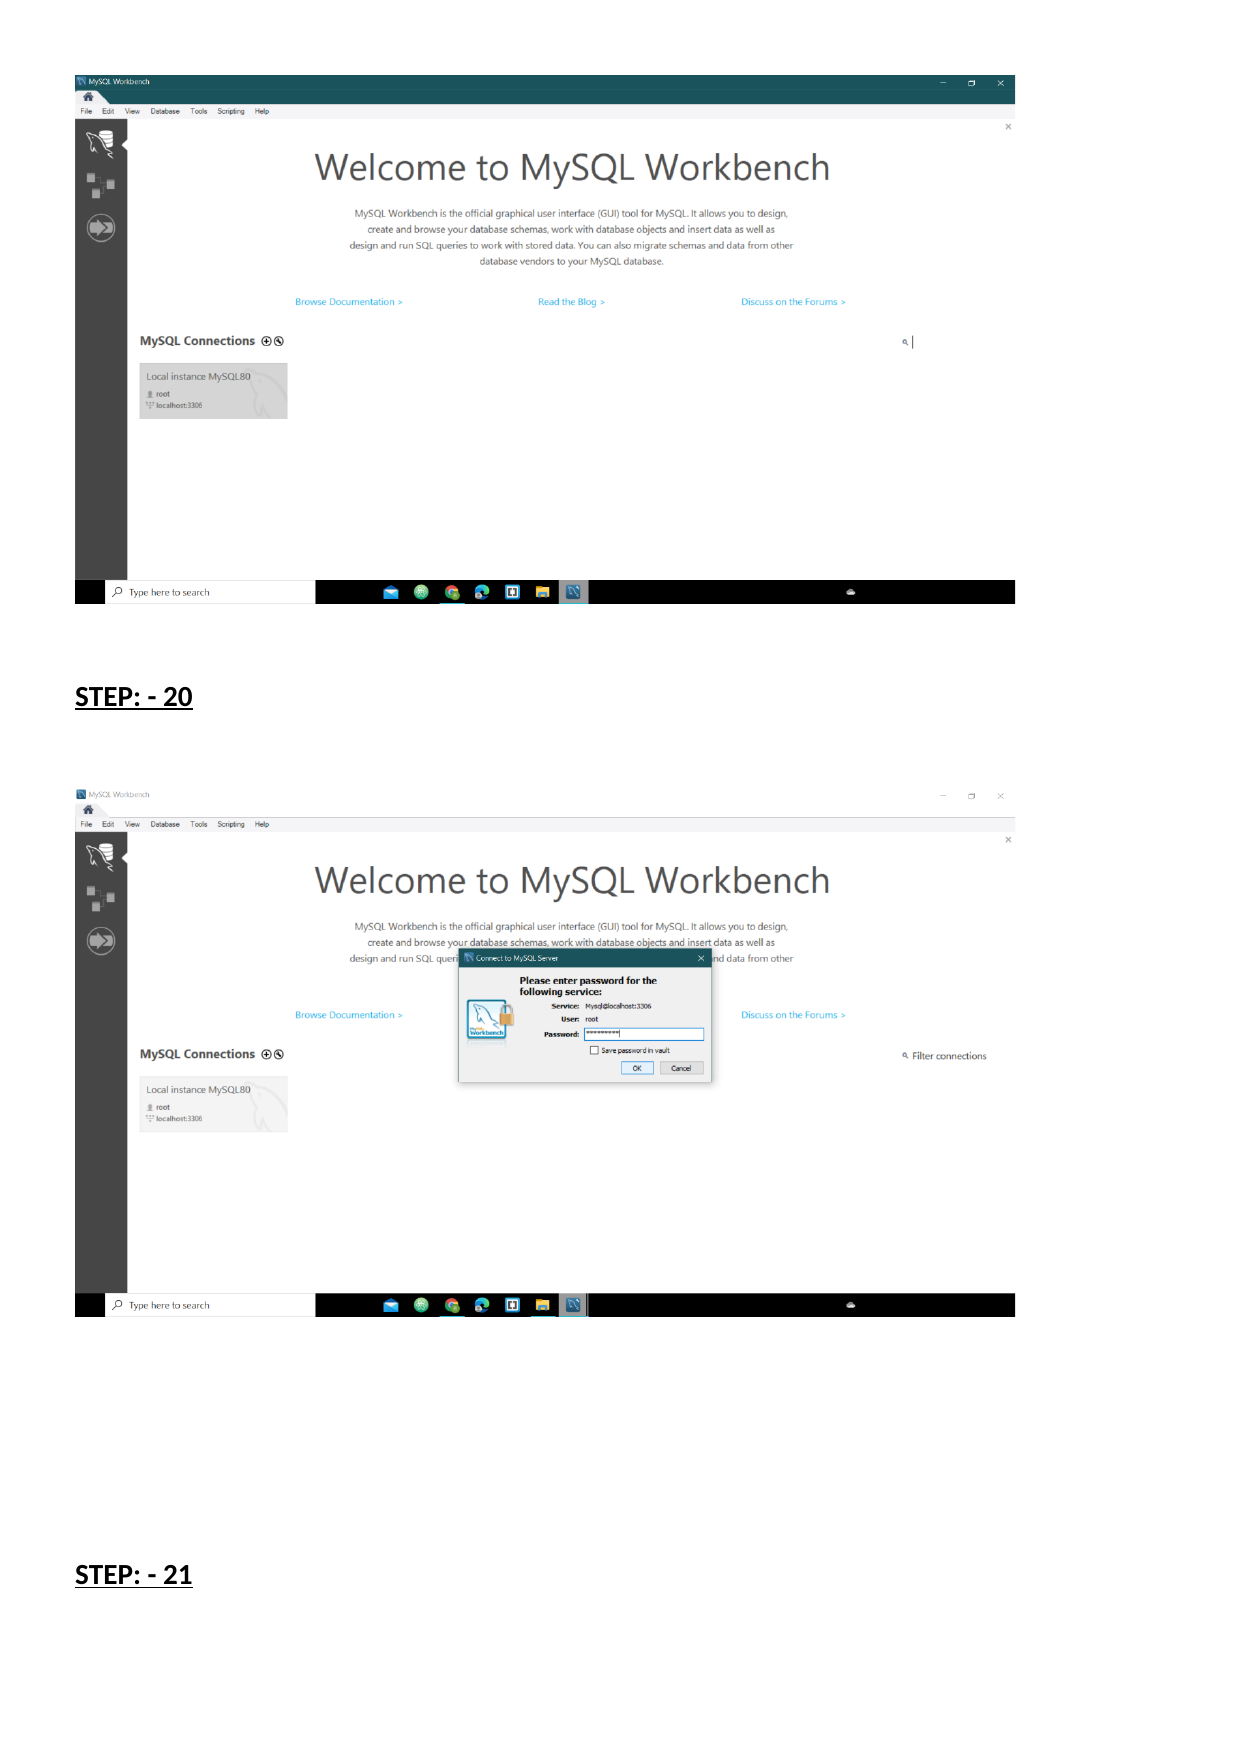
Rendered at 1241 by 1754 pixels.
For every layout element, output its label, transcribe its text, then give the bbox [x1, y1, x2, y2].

text STEP: - 21 [75, 1556, 1165, 1592]
picture [75, 788, 1016, 1317]
picture [75, 75, 1016, 604]
text STEP: - 20 [75, 678, 1165, 713]
